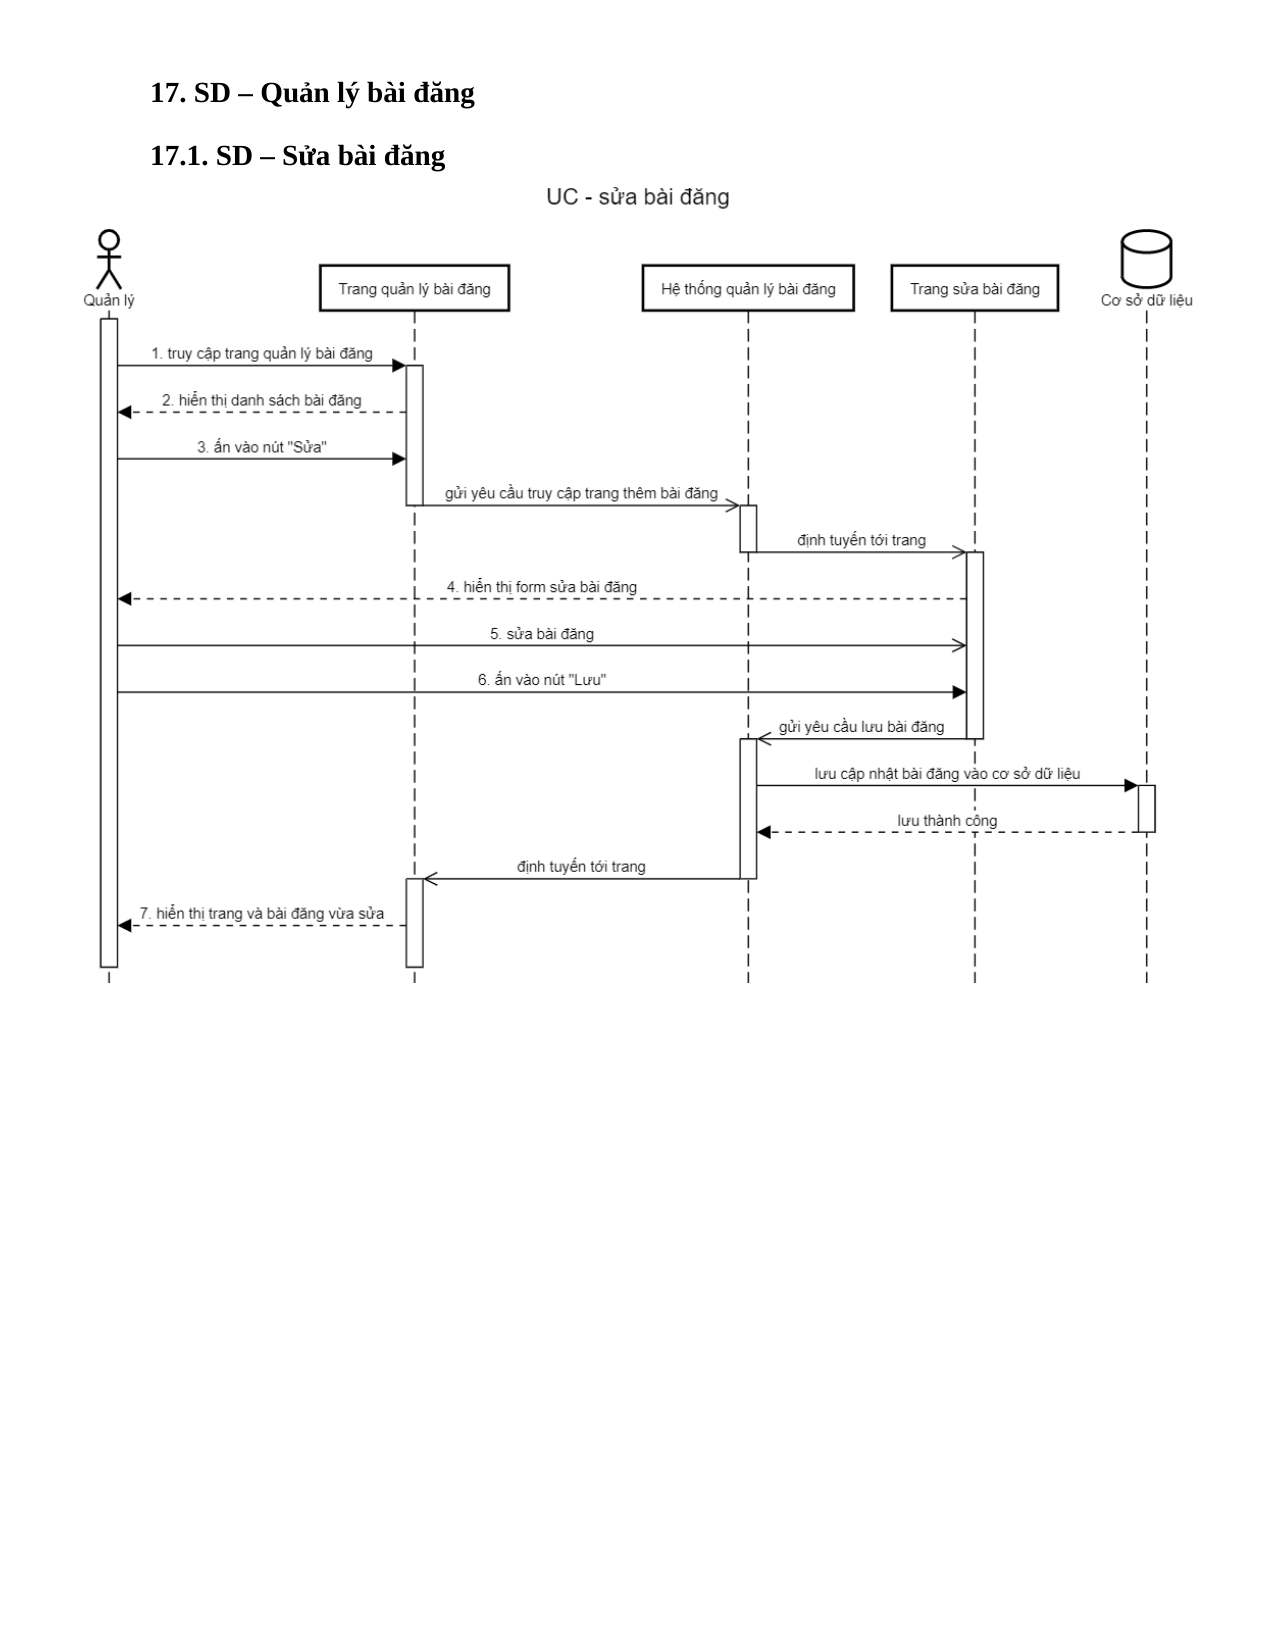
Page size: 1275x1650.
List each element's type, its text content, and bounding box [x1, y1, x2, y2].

subtitle 17. SD – Quản lý bài đăng [75, 75, 1200, 108]
picture [75, 179, 1200, 983]
subtitle 17.1. SD – Sửa bài đăng [75, 138, 1200, 171]
